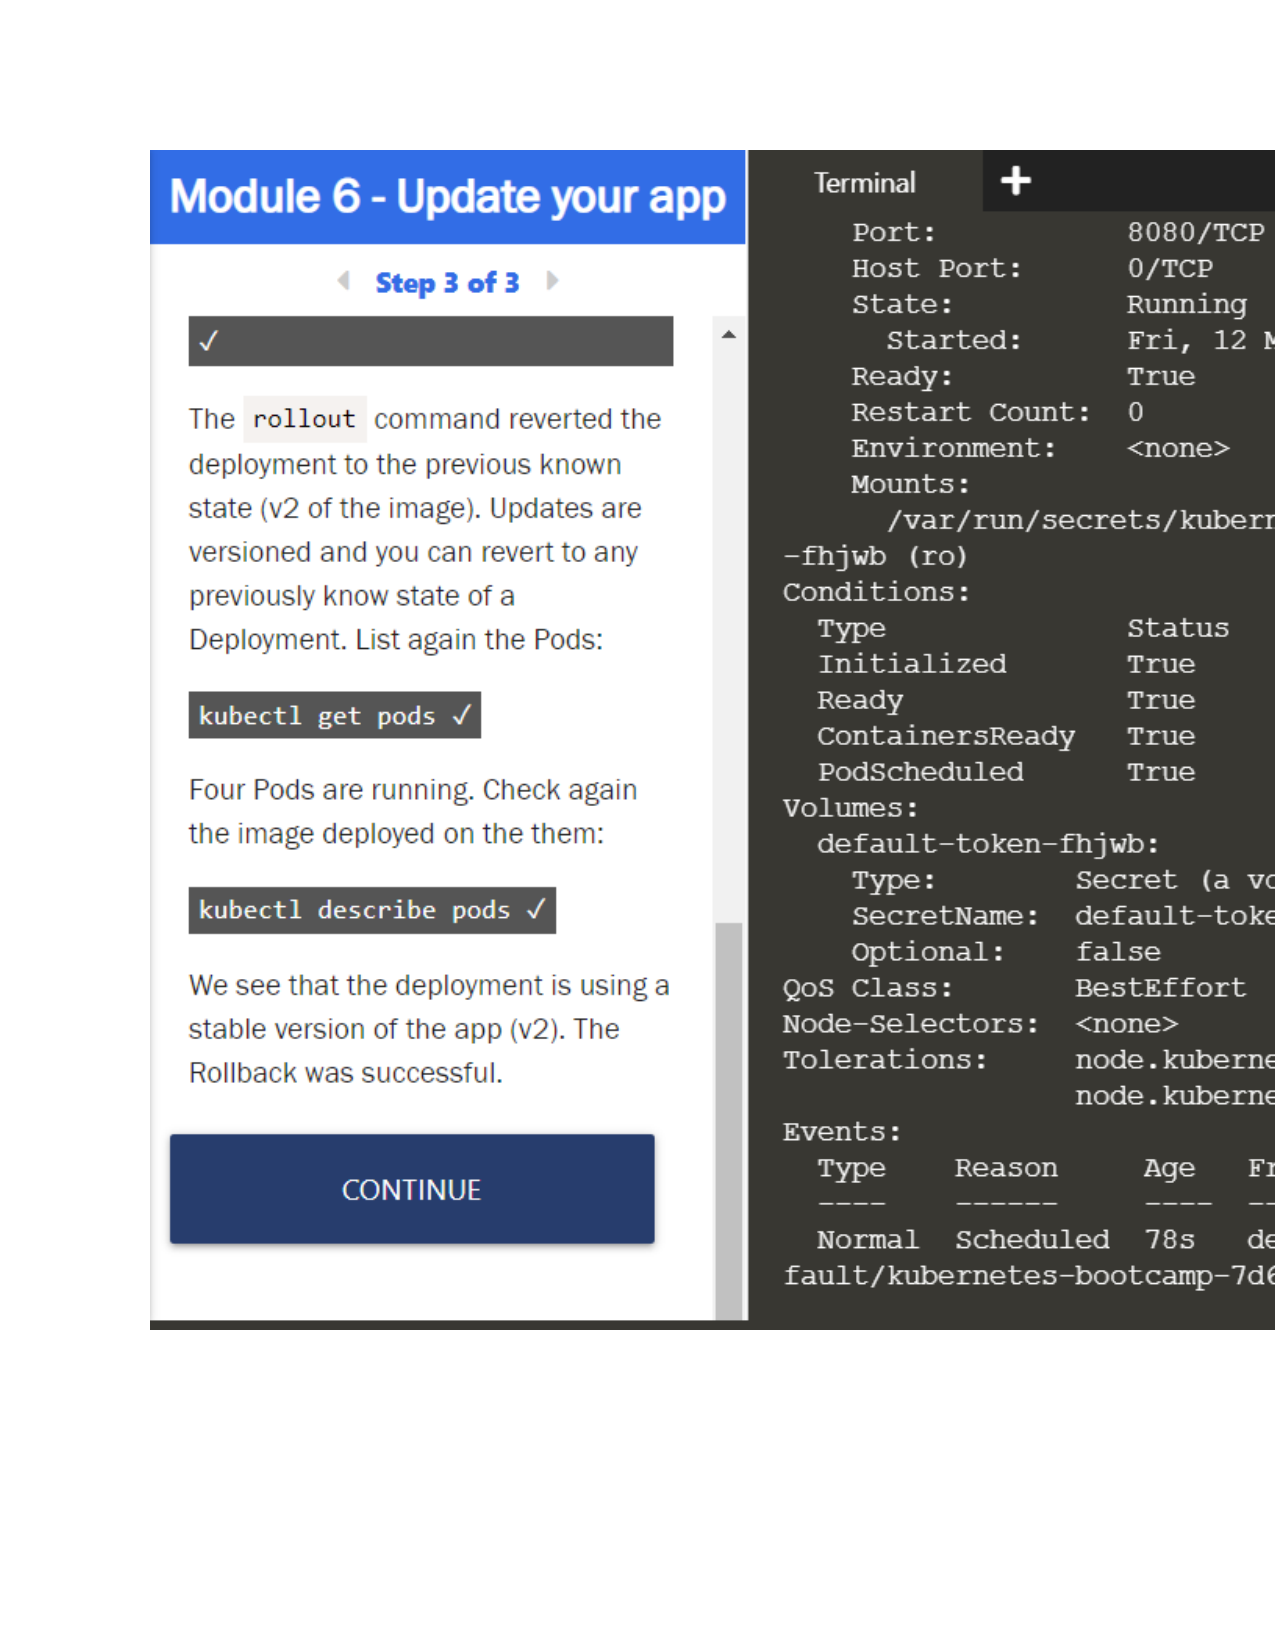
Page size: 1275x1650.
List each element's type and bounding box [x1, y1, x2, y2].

picture [150, 150, 1275, 1330]
